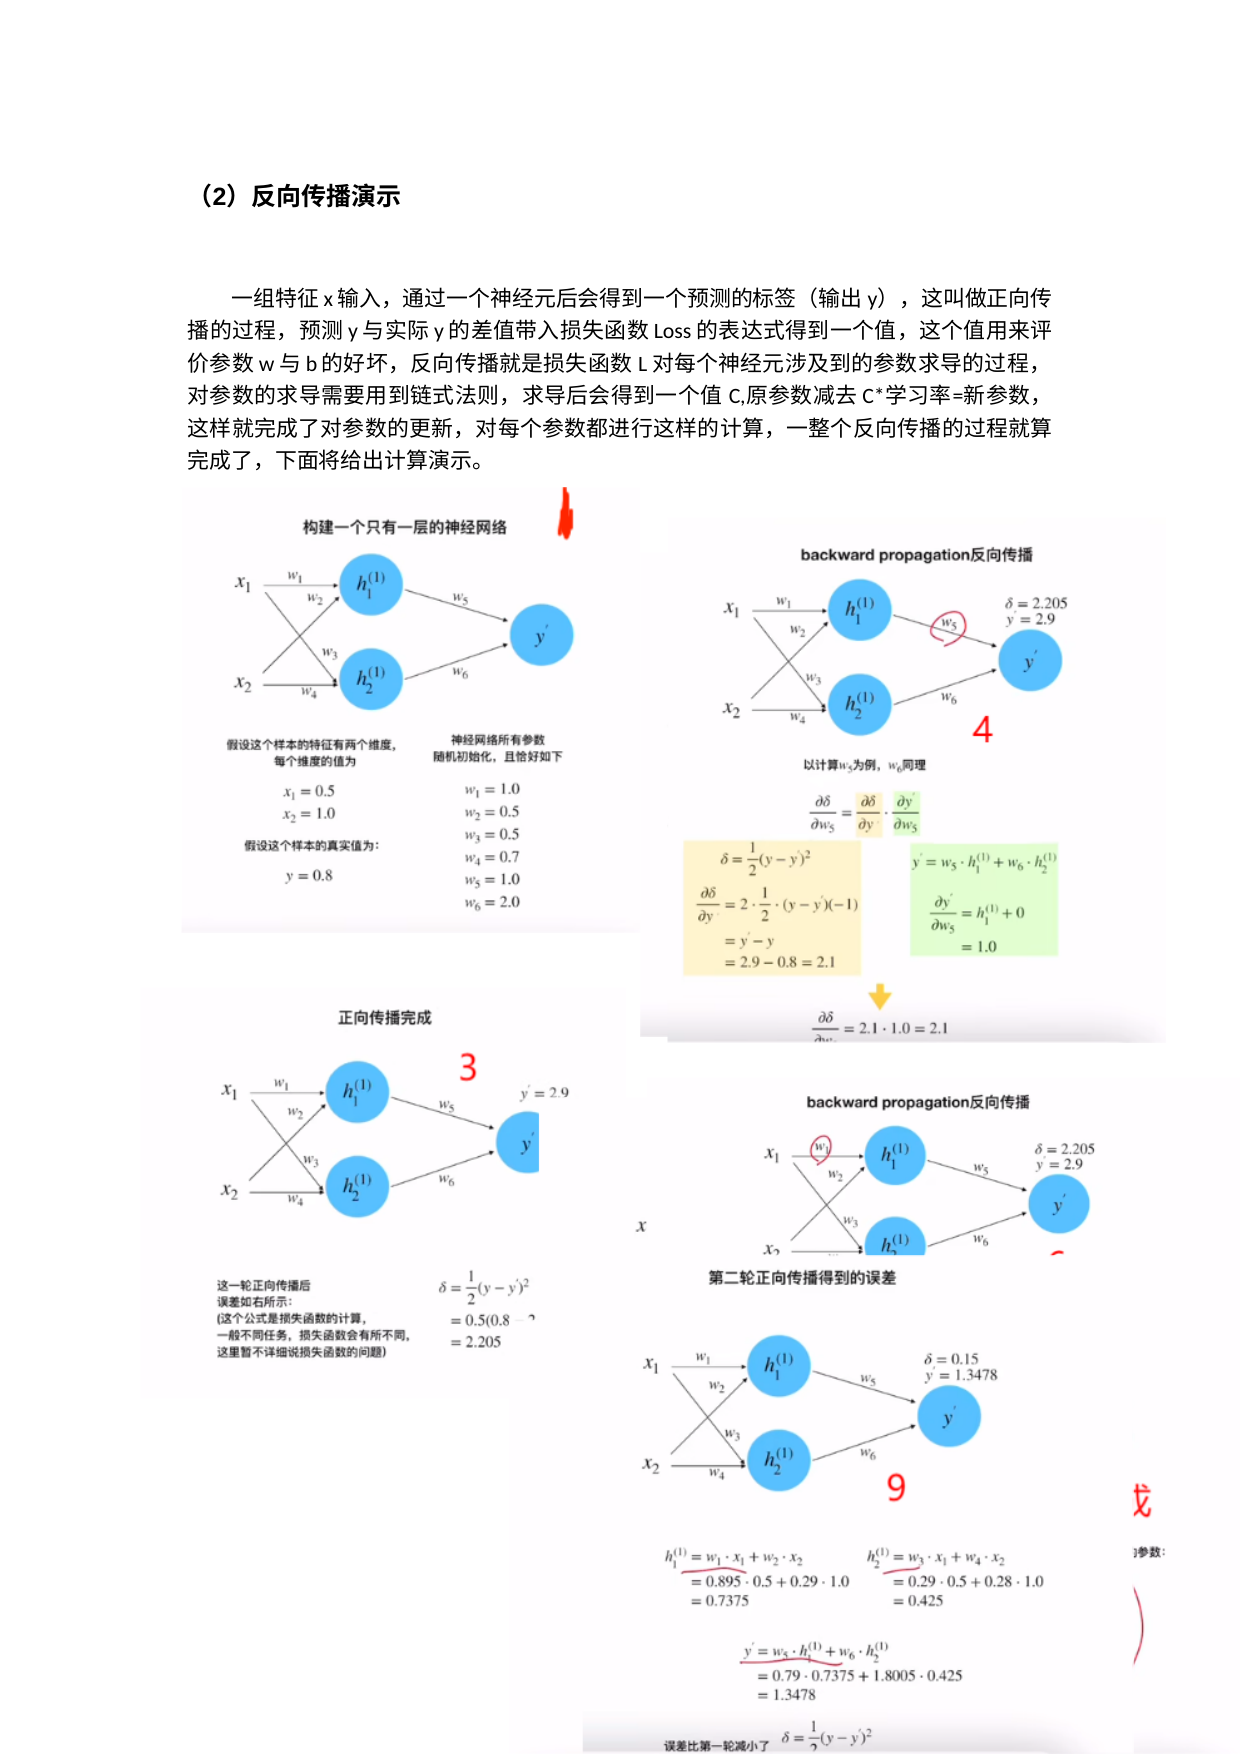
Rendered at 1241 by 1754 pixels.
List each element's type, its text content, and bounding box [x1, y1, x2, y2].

picture [181, 487, 1167, 1043]
subtitle 反向传播演示 [187, 162, 1053, 227]
text 一组特征x输入，通过一个神经元后会得到一个预测的标签（输出y），这叫做正向传播的过程，预测y与实际y的差值带入损失函数Loss的表达式得到一个值，这个值用来评价参数w与b的好坏，反向传播就是损失函数L对每个神经元涉及到的参数求导的过程，对参数的求导需要用到链式法则，求导后会得到一个值C,原参数减去C*学习率=新参数，这样就完成了对参数的更新，对每个参数都进行这样的计算，一整个反向传播的过程就算完成了，下面将给出计算演示。 [187, 280, 1053, 475]
picture [140, 987, 1240, 1754]
